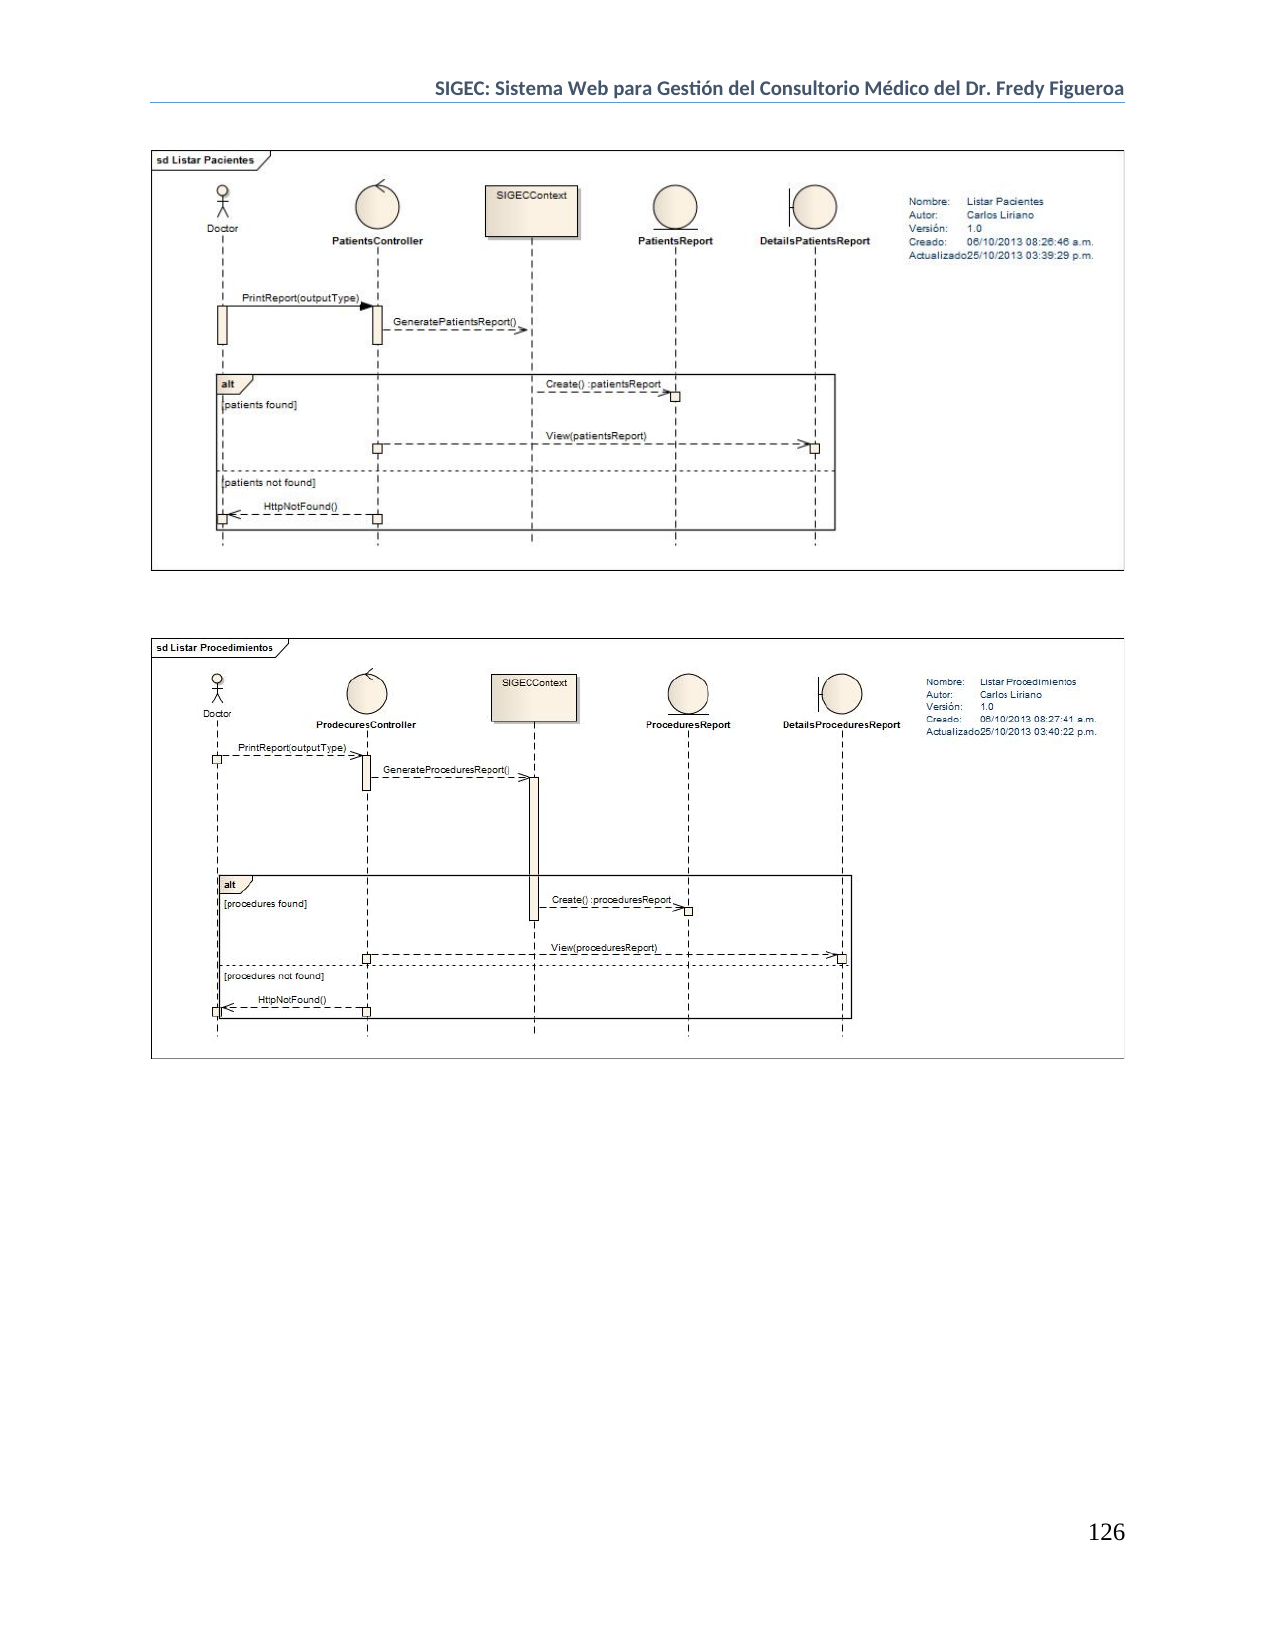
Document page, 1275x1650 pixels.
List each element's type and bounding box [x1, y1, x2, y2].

picture [150, 150, 1125, 571]
picture [150, 637, 1125, 1059]
